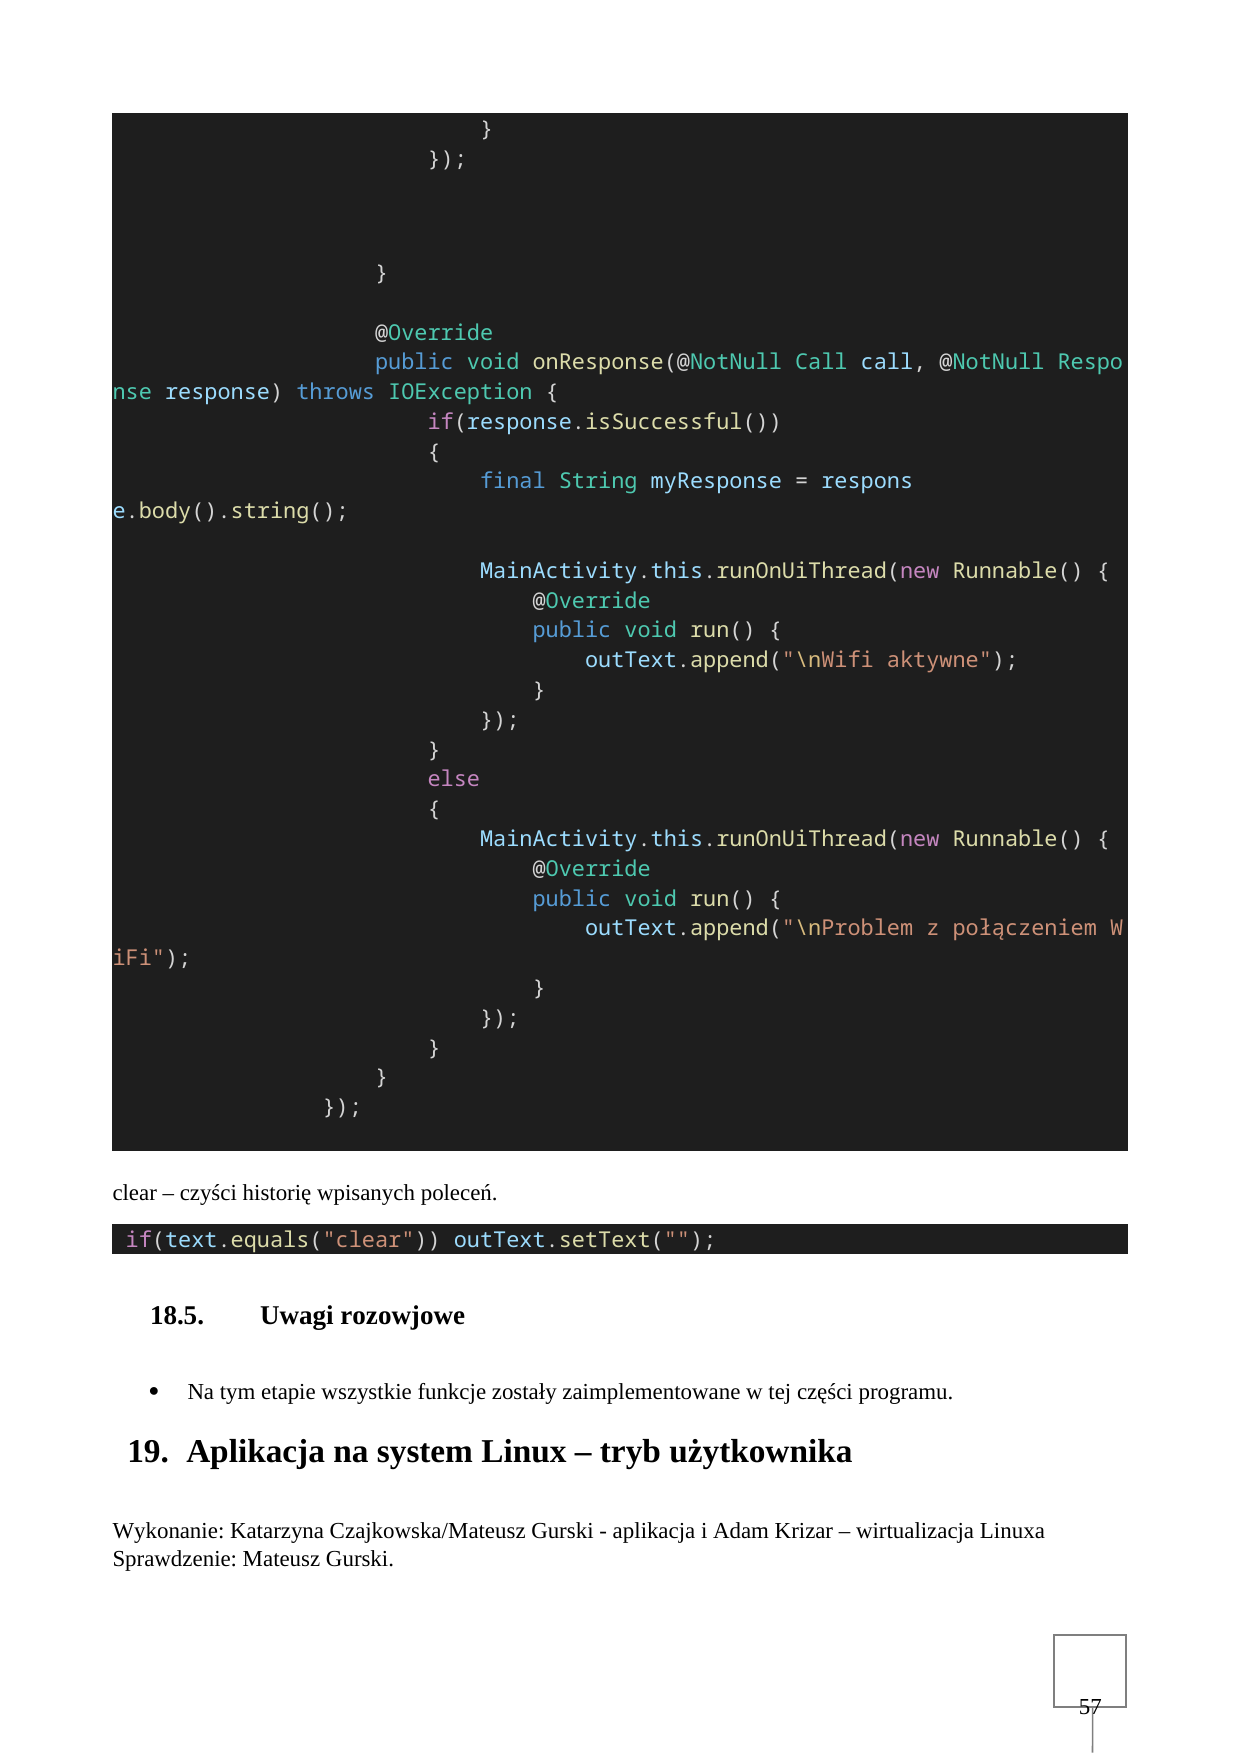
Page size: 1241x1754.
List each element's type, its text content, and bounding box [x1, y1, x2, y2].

text } [112, 733, 1128, 763]
text if(text.equals("clear")) outText.setText(""); [112, 1224, 1128, 1254]
text MainActivity.this.runOnUiThread(new Runnable() { [112, 555, 1128, 584]
text outText.append("\nProblem z połączeniem WiFi"); [112, 912, 1128, 972]
text public void onResponse(@NotNull Call call, @NotNull Response response) throws IOException { [112, 346, 1128, 406]
text else [112, 763, 1128, 793]
text } [112, 972, 1128, 1002]
text } [112, 1031, 1128, 1061]
text } [112, 674, 1128, 704]
text final String myResponse = response.body().string(); [112, 465, 1128, 525]
text }); [112, 143, 1128, 172]
text clear – czyści historię wpisanych poleceń. [112, 1151, 1128, 1205]
text { [112, 793, 1128, 823]
text public void run() { [112, 882, 1128, 912]
text @Override [112, 584, 1128, 614]
list Na tym etapie wszystkie funkcje zostały zaimplementowane w tej części programu. [150, 1378, 1128, 1404]
text { [112, 436, 1128, 465]
text @Override [112, 853, 1128, 882]
text outText.append("\nWifi aktywne"); [112, 644, 1128, 674]
text if(response.isSuccessful()) [112, 406, 1128, 436]
text public void run() { [112, 614, 1128, 644]
text Wykonanie: Katarzyna Czajkowska/Mateusz Gurski - aplikacja i Adam Krizar – wirtualizacja Linuxa Sprawdzenie: Mateusz Gurski. [112, 1517, 1128, 1572]
text }); [112, 1002, 1128, 1031]
text } [112, 257, 1128, 287]
text } [112, 113, 1128, 143]
text } [112, 1061, 1128, 1091]
text MainActivity.this.runOnUiThread(new Runnable() { [112, 823, 1128, 853]
text @Override [112, 316, 1128, 346]
text }); [112, 1091, 1128, 1121]
text }); [112, 704, 1128, 733]
subtitle Uwagi rozowjowe [150, 1299, 1128, 1330]
subtitle Aplikacja na system Linux – tryb użytkownika [127, 1431, 1128, 1469]
